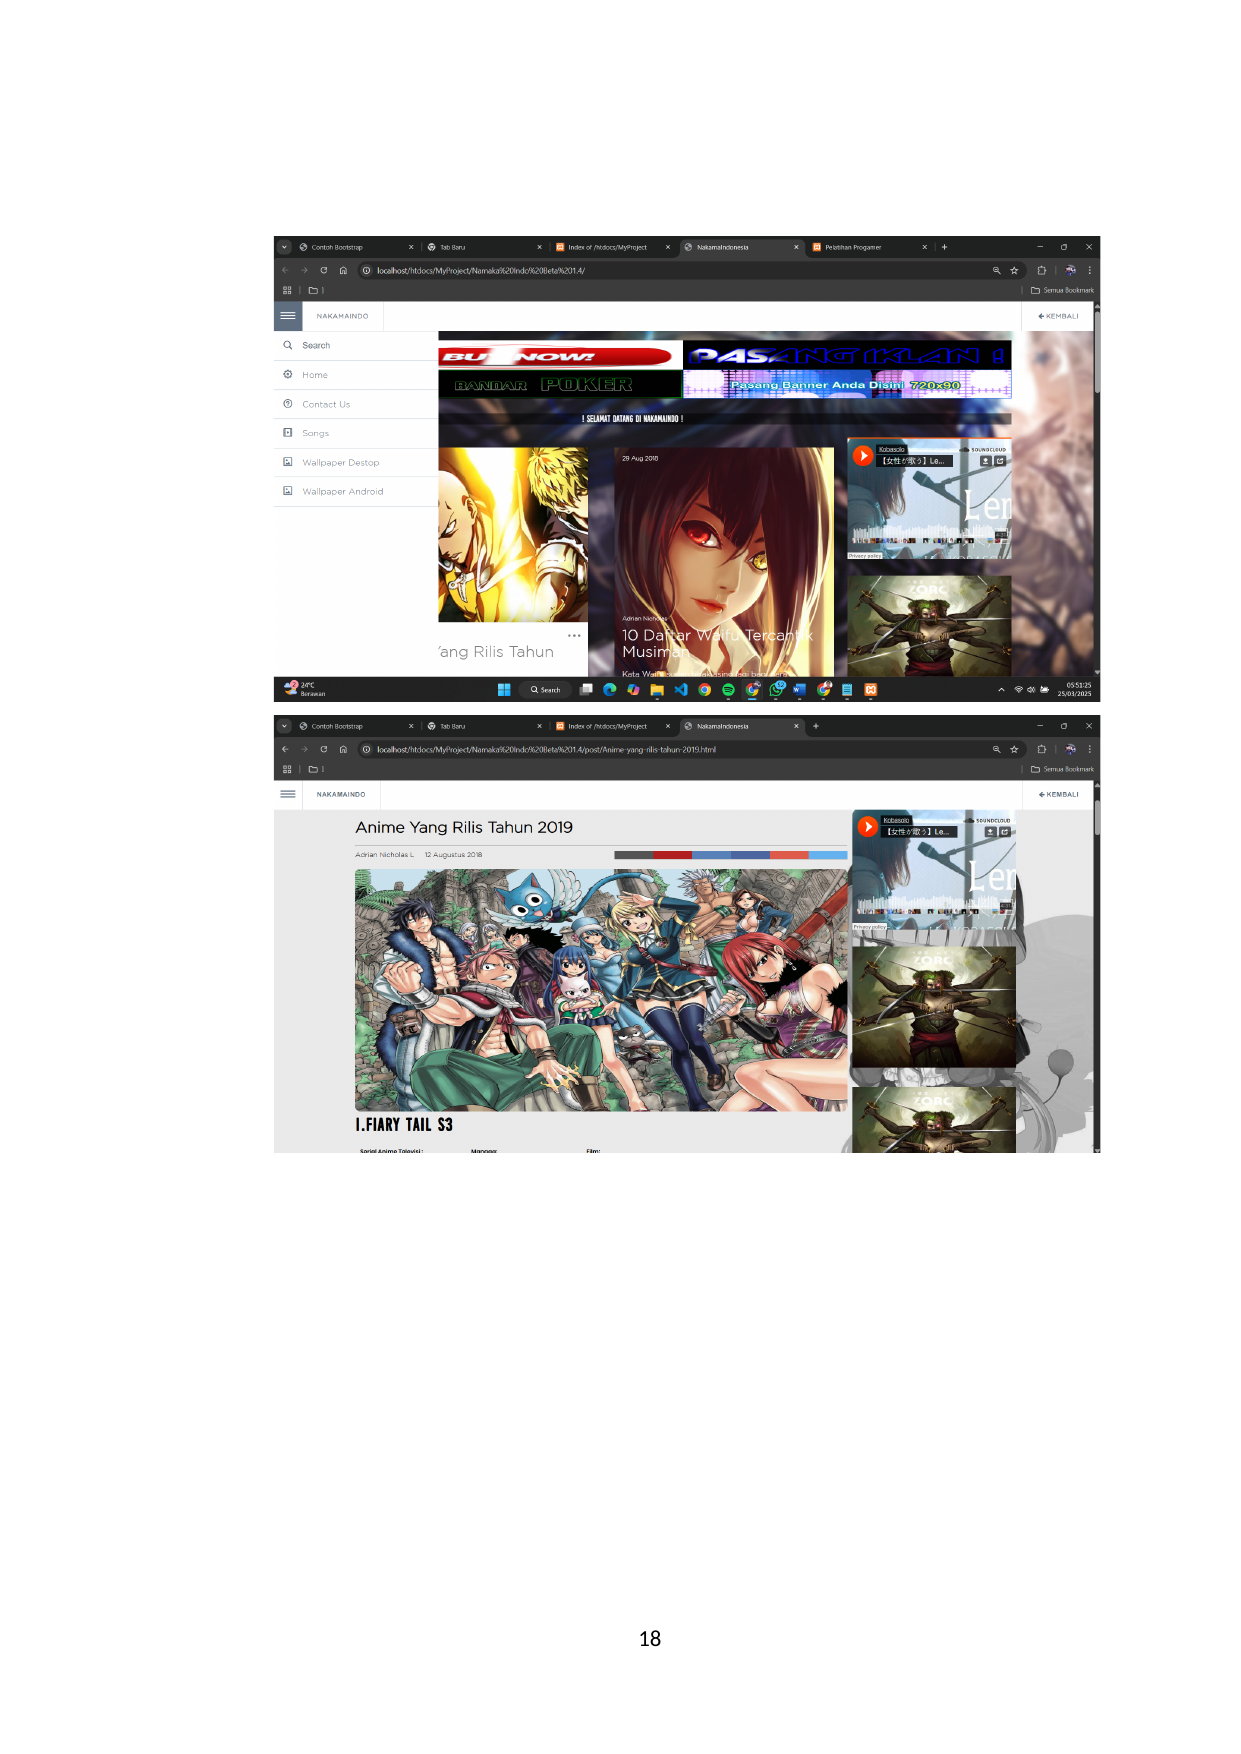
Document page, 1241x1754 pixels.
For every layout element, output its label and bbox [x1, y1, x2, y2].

picture [273, 715, 1101, 1153]
picture [273, 236, 1101, 702]
